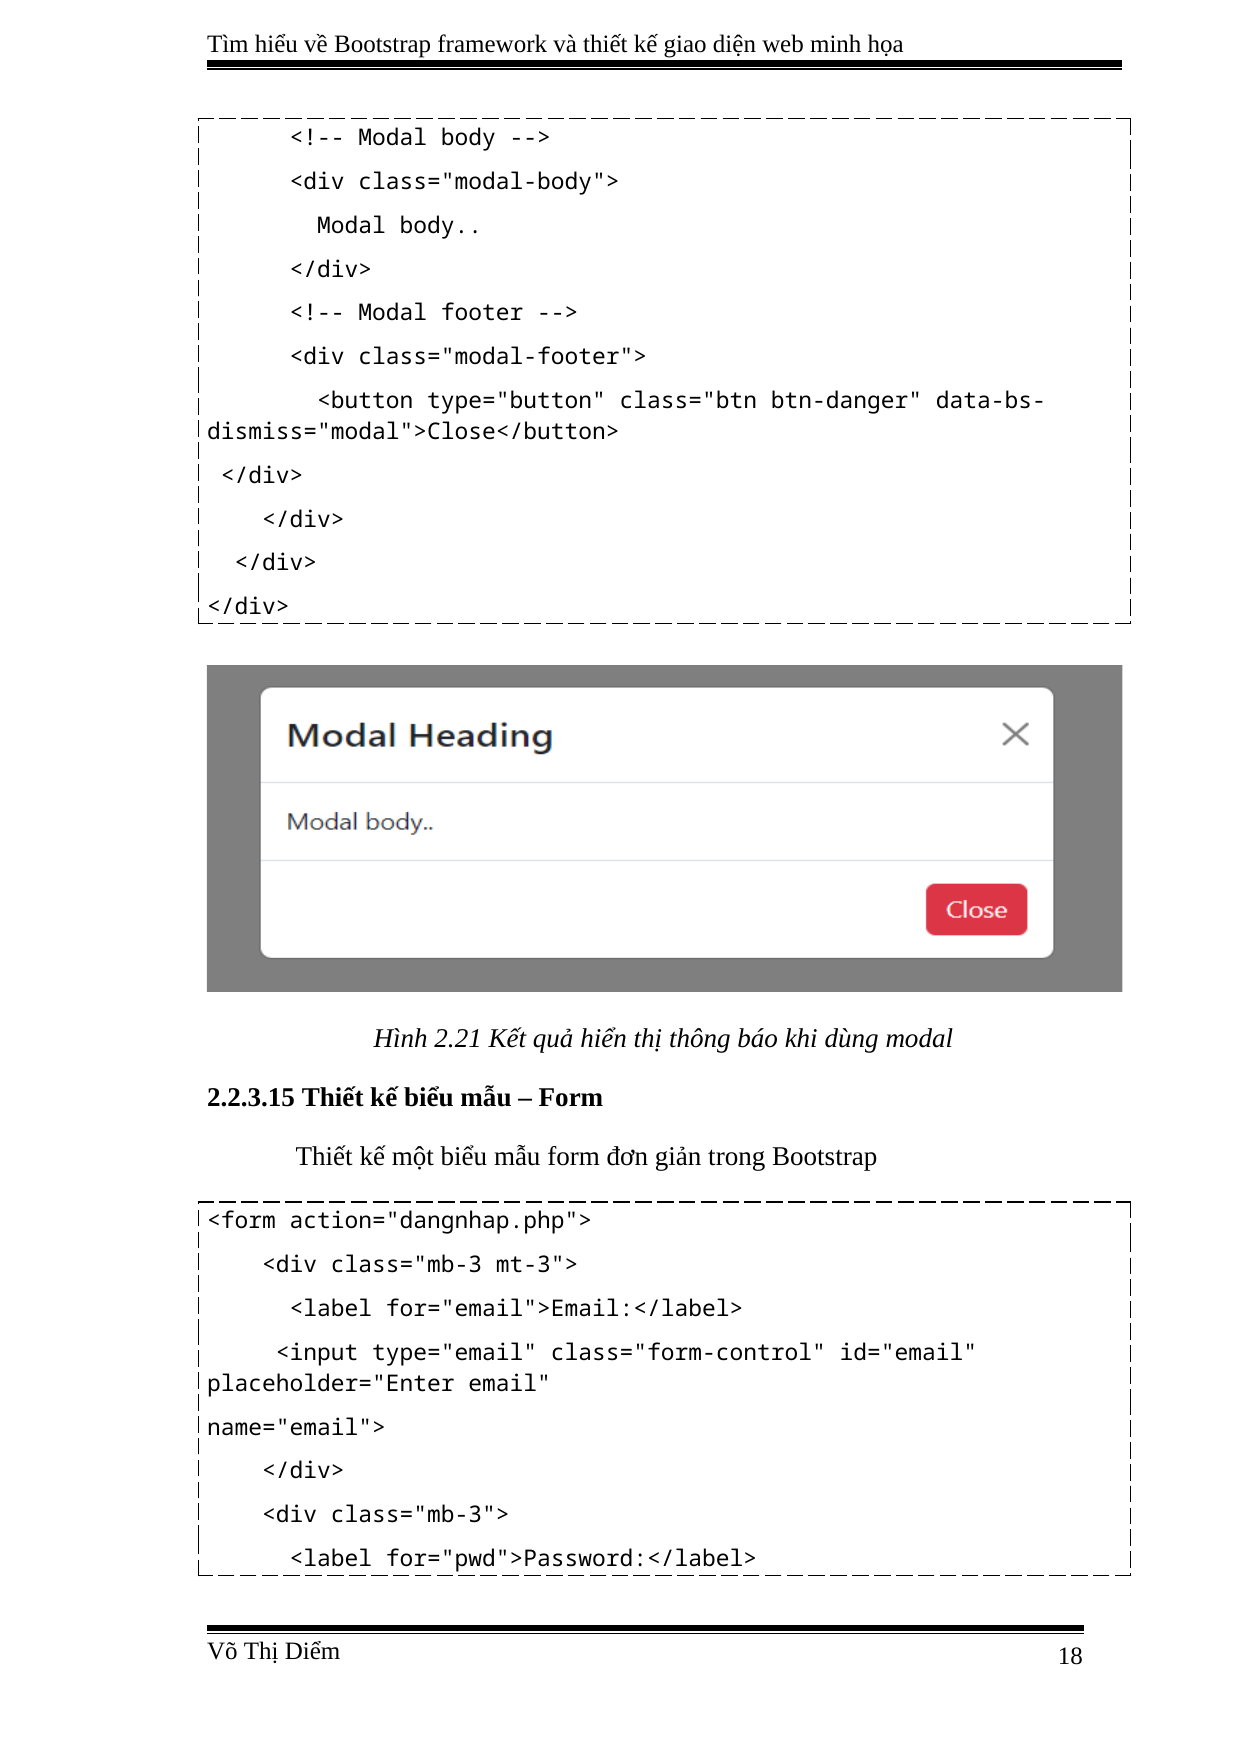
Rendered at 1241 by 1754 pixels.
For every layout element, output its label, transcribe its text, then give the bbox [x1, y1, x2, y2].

text </div> [197, 1451, 1131, 1486]
text Modal body.. [197, 206, 1131, 240]
text </div> [197, 587, 1131, 624]
text </div> [197, 543, 1131, 577]
text <input type="email" class="form-control" id="email" placeholder="Enter email" [197, 1333, 1131, 1398]
text <button type="button" class="btn btn-danger" data-bs-dismiss="modal">Close</button> [197, 381, 1131, 446]
subtitle Thiết kế biểu mẫu – Form [207, 1081, 1122, 1112]
text </div> [197, 456, 1131, 490]
text <form action="dangnhap.php"> [197, 1201, 1131, 1236]
text name="email"> [197, 1408, 1131, 1442]
text Hình 2.21 Kết quả hiển thị thông báo khi dùng modal [207, 1022, 1122, 1053]
text </div> [197, 249, 1131, 284]
text <div class="modal-footer"> [197, 337, 1131, 371]
text <label for="email">Email:</label> [197, 1289, 1131, 1323]
text <!-- Modal body --> [197, 118, 1131, 152]
text <div class="mb-3 mt-3"> [197, 1245, 1131, 1279]
text <label for="pwd">Password:</label> [197, 1539, 1131, 1576]
text <!-- Modal footer --> [197, 293, 1131, 327]
picture [206, 665, 1123, 992]
text Thiết kế một biểu mẫu form đơn giản trong Bootstrap [207, 1140, 1122, 1171]
text <div class="modal-body"> [197, 162, 1131, 196]
text </div> [197, 499, 1131, 534]
text <div class="mb-3"> [197, 1495, 1131, 1529]
